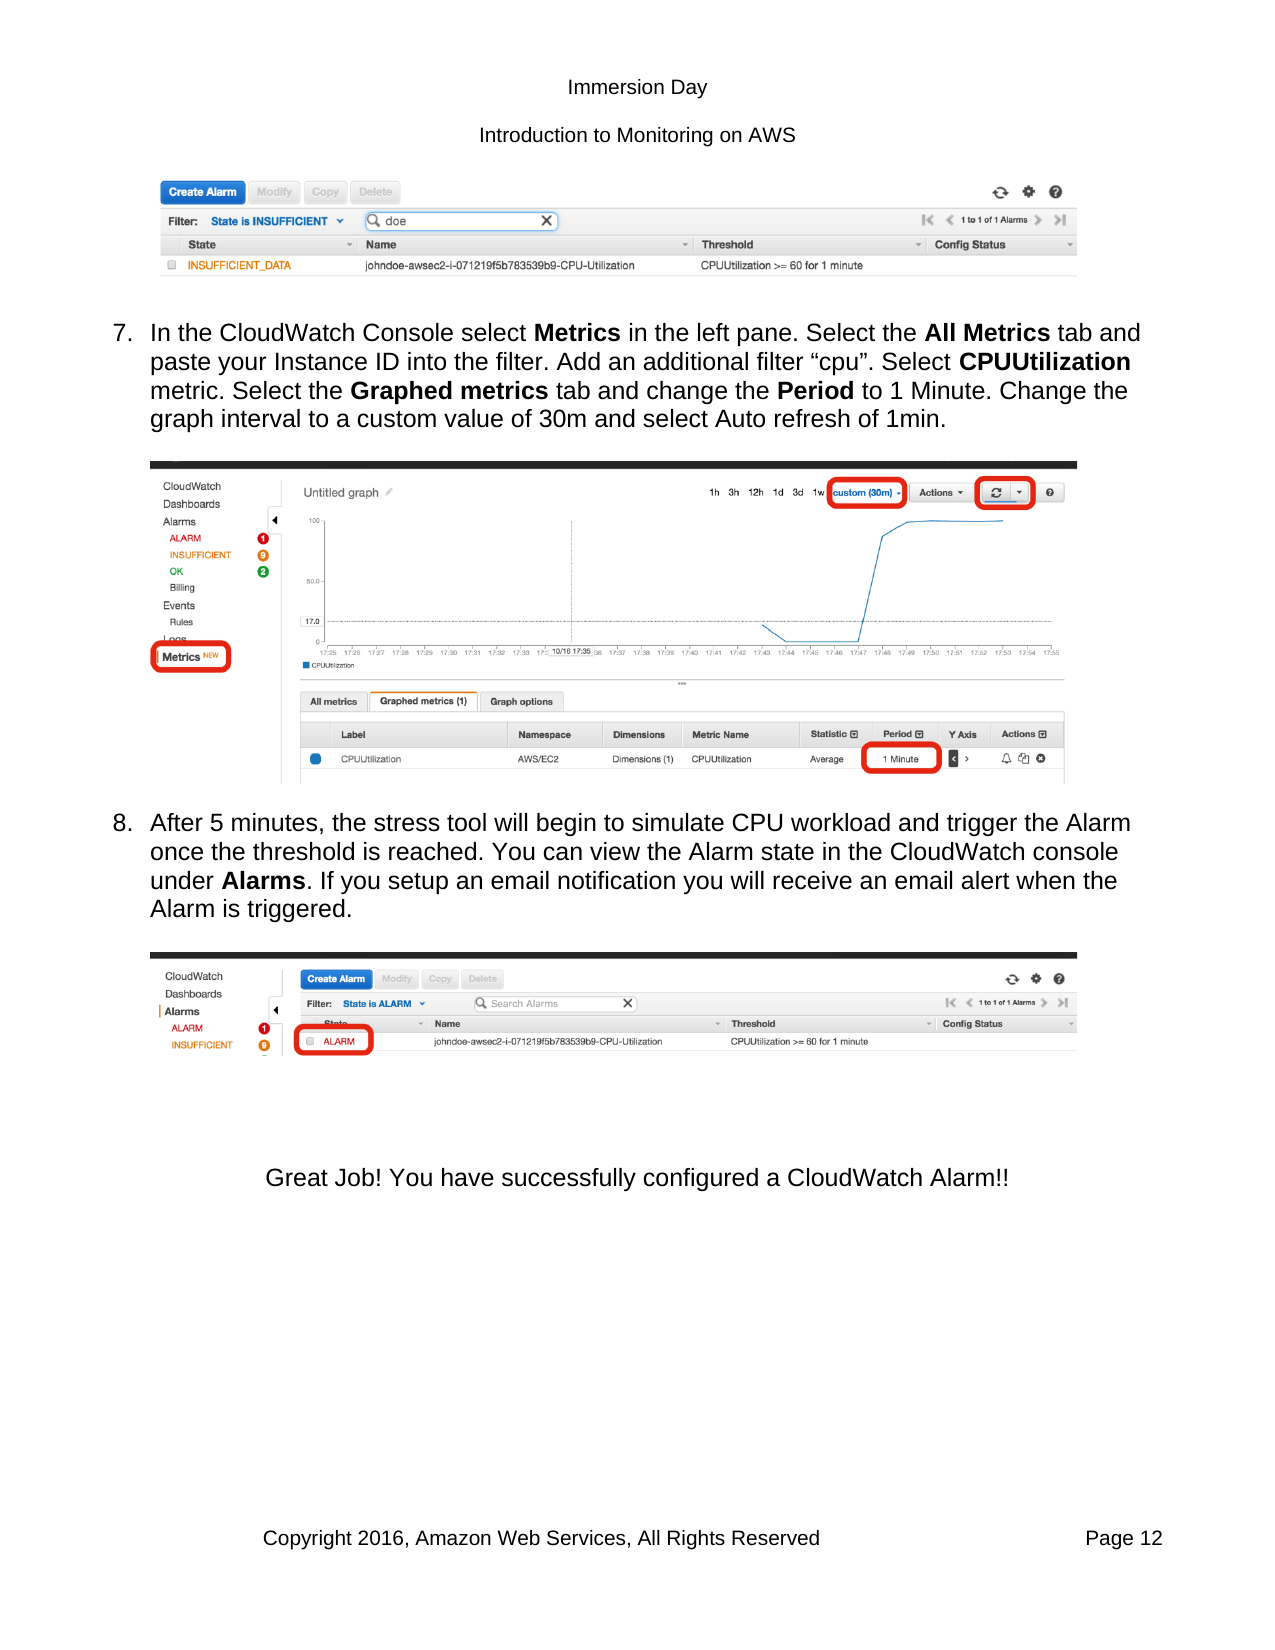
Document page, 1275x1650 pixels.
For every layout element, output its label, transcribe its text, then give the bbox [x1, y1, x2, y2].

picture [150, 461, 1078, 784]
picture [150, 952, 1078, 1056]
picture [150, 172, 1078, 294]
text Great Job! You have successfully configured a CloudWatch Alarm!! [112, 1163, 1162, 1192]
